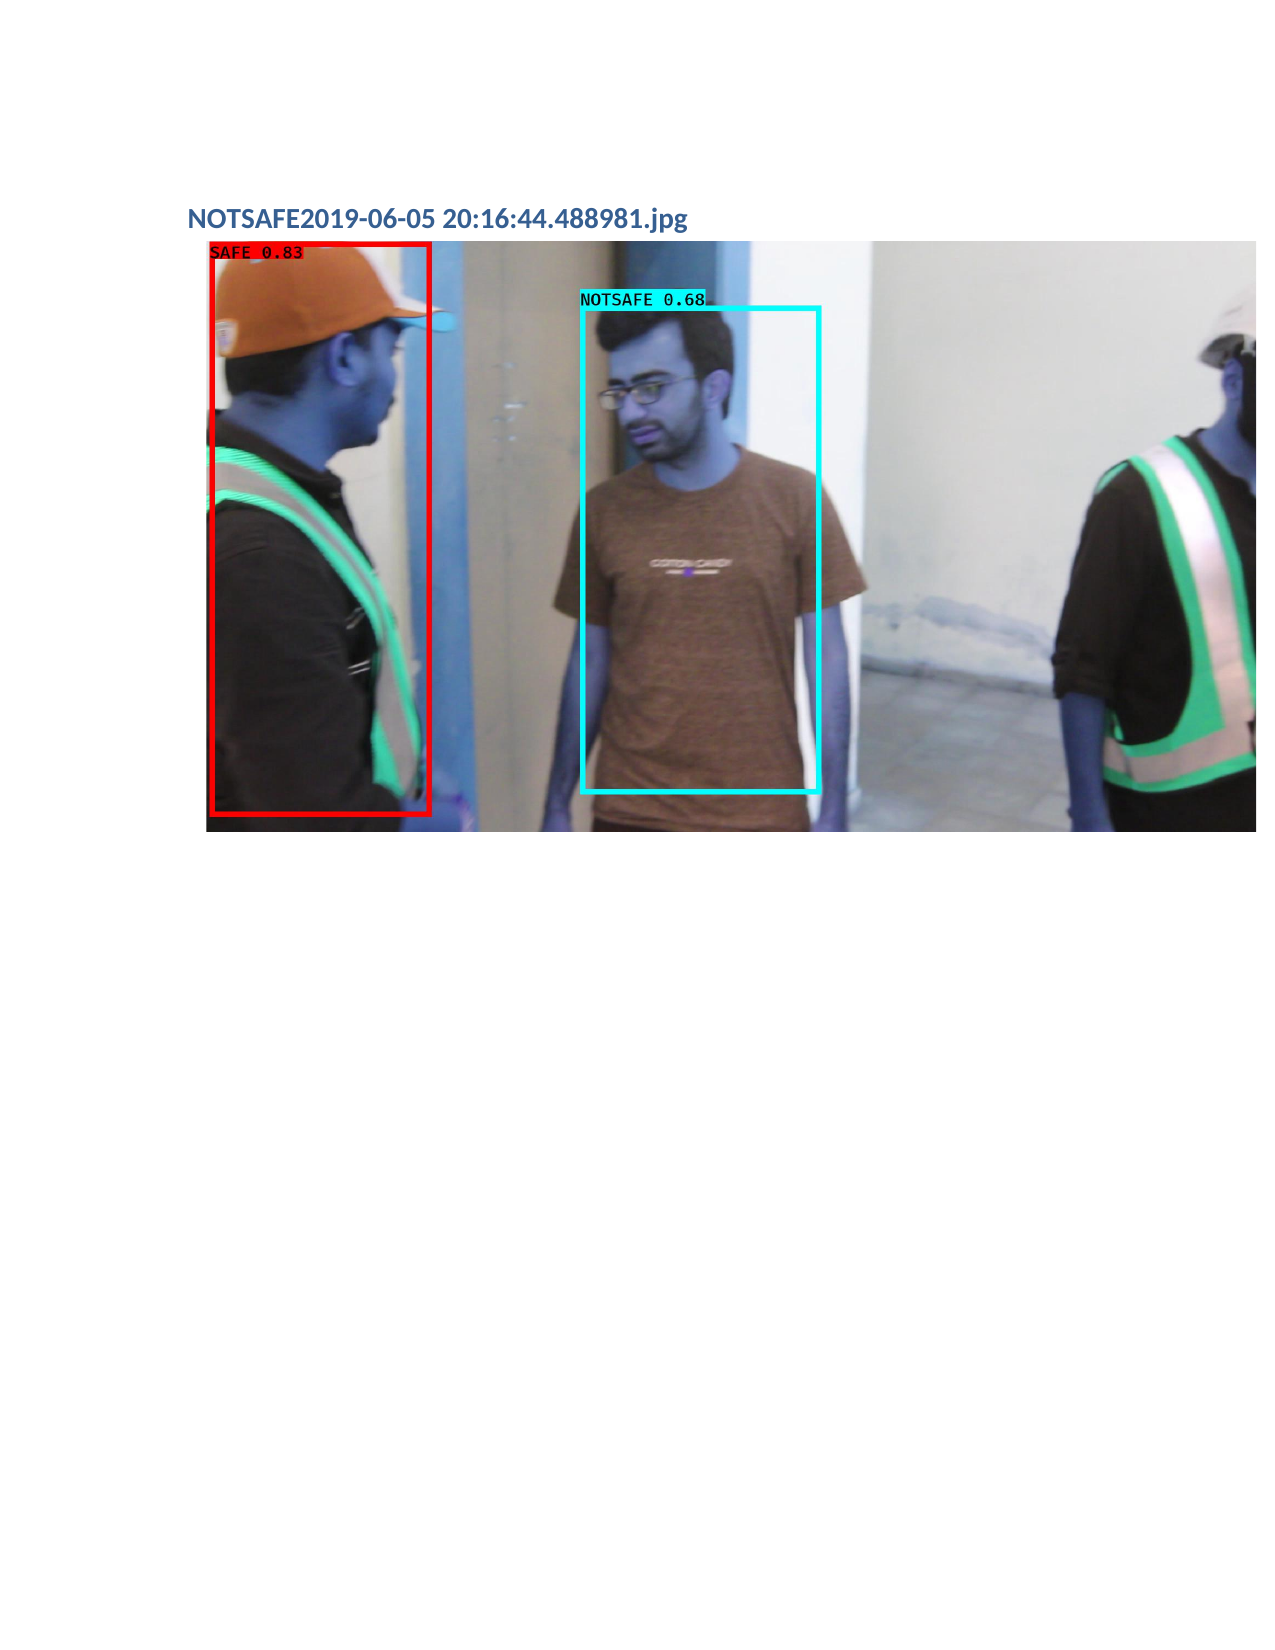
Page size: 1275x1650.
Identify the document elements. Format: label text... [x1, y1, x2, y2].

subtitle NOTSAFE2019-06-05 20:16:44.488981.jpg [187, 200, 1087, 236]
picture [206, 241, 1257, 832]
